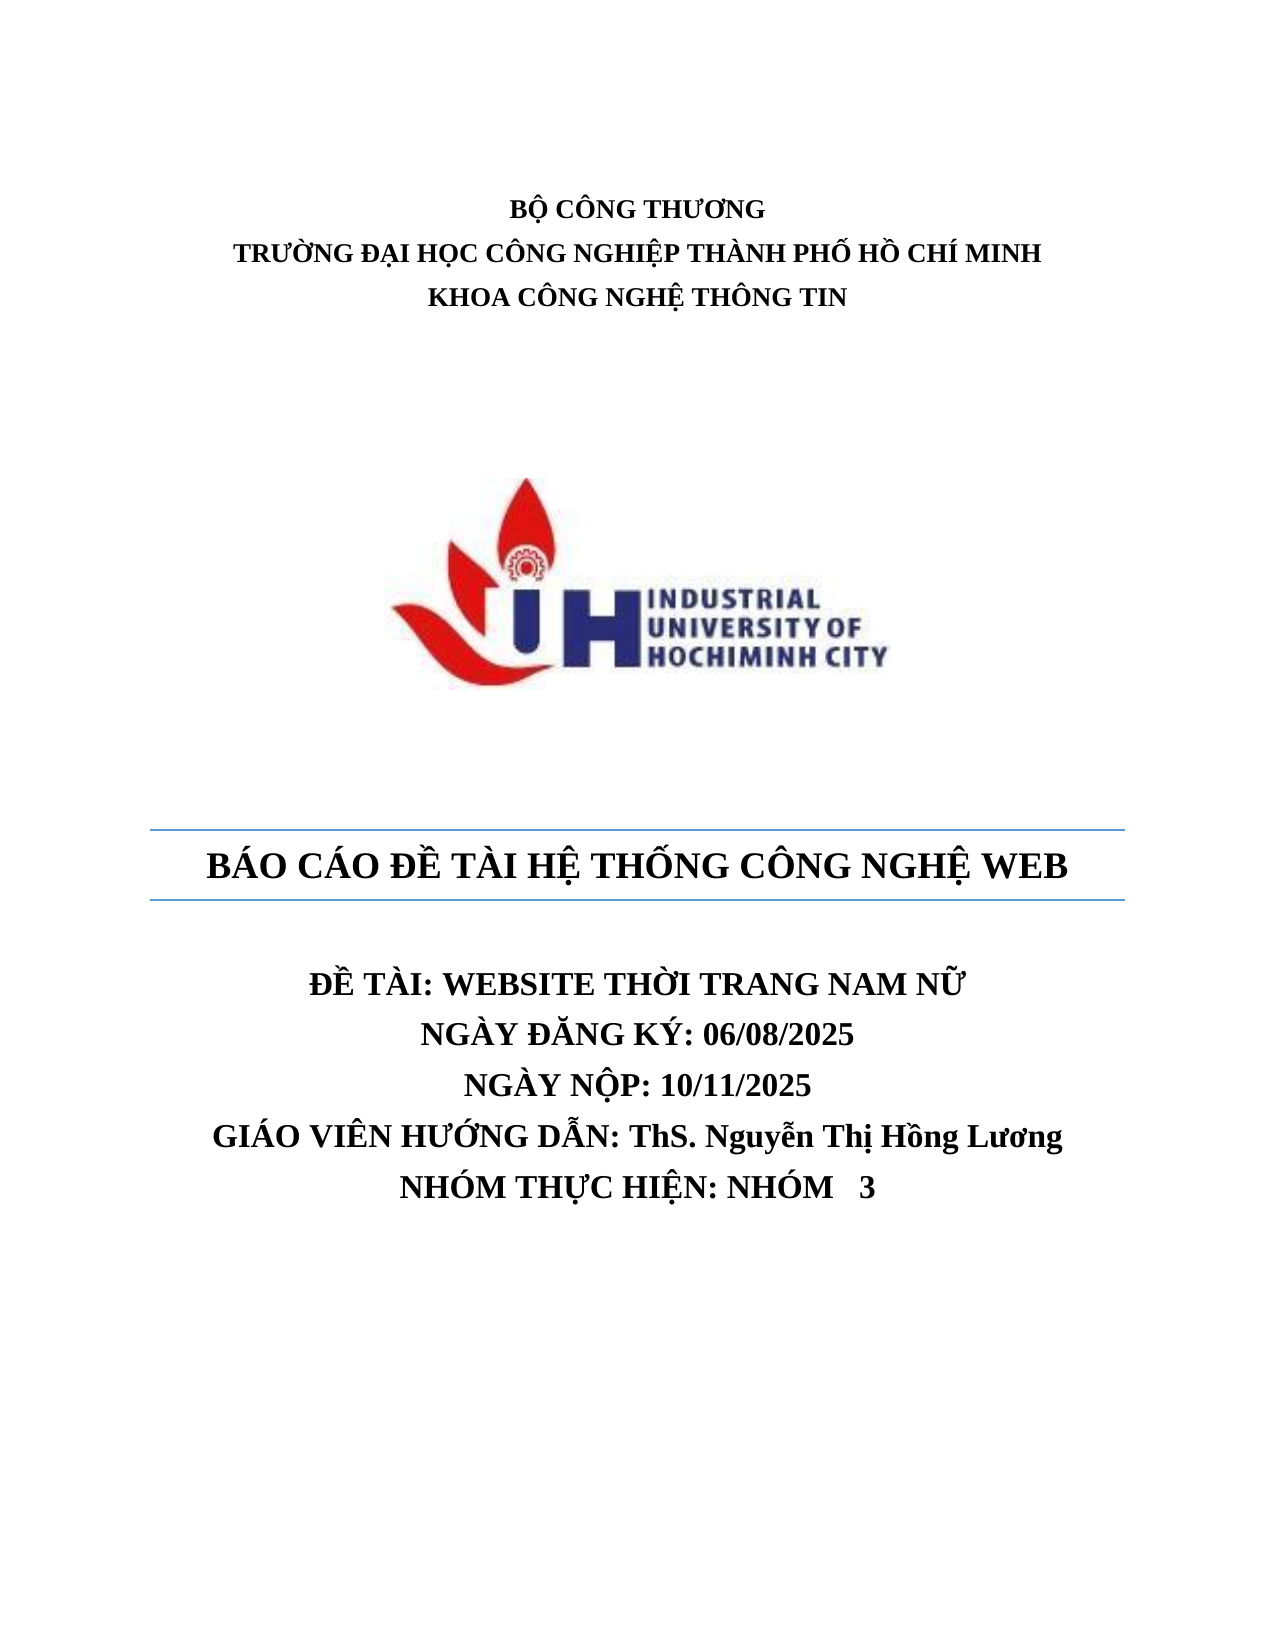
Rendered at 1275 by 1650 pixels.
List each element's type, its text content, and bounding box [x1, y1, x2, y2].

text KHOA CÔNG NGHỆ THÔNG TIN [150, 281, 1125, 312]
text NGÀY ĐĂNG KÝ: 06/08/2025 [150, 1015, 1125, 1053]
text BỘ CÔNG THƯƠNG [150, 194, 1125, 225]
text ĐỀ TÀI: WEBSITE THỜI TRANG NAM NỮ [150, 964, 1125, 1002]
text NGÀY NỘP: 10/11/2025 [150, 1066, 1125, 1104]
text GIÁO VIÊN HƯỚNG DẪN: ThS. Nguyễn Thị Hồng Lương [150, 1116, 1125, 1155]
text BÁO CÁO ĐỀ TÀI HỆ THỐNG CÔNG NGHỆ WEB [150, 831, 1125, 899]
text TRƯỜNG ĐẠI HỌC CÔNG NGHIỆP THÀNH PHỐ HỒ CHÍ MINH [150, 237, 1125, 268]
picture [384, 478, 891, 690]
text NHÓM THỰC HIỆN: NHÓM 3 [150, 1167, 1125, 1206]
